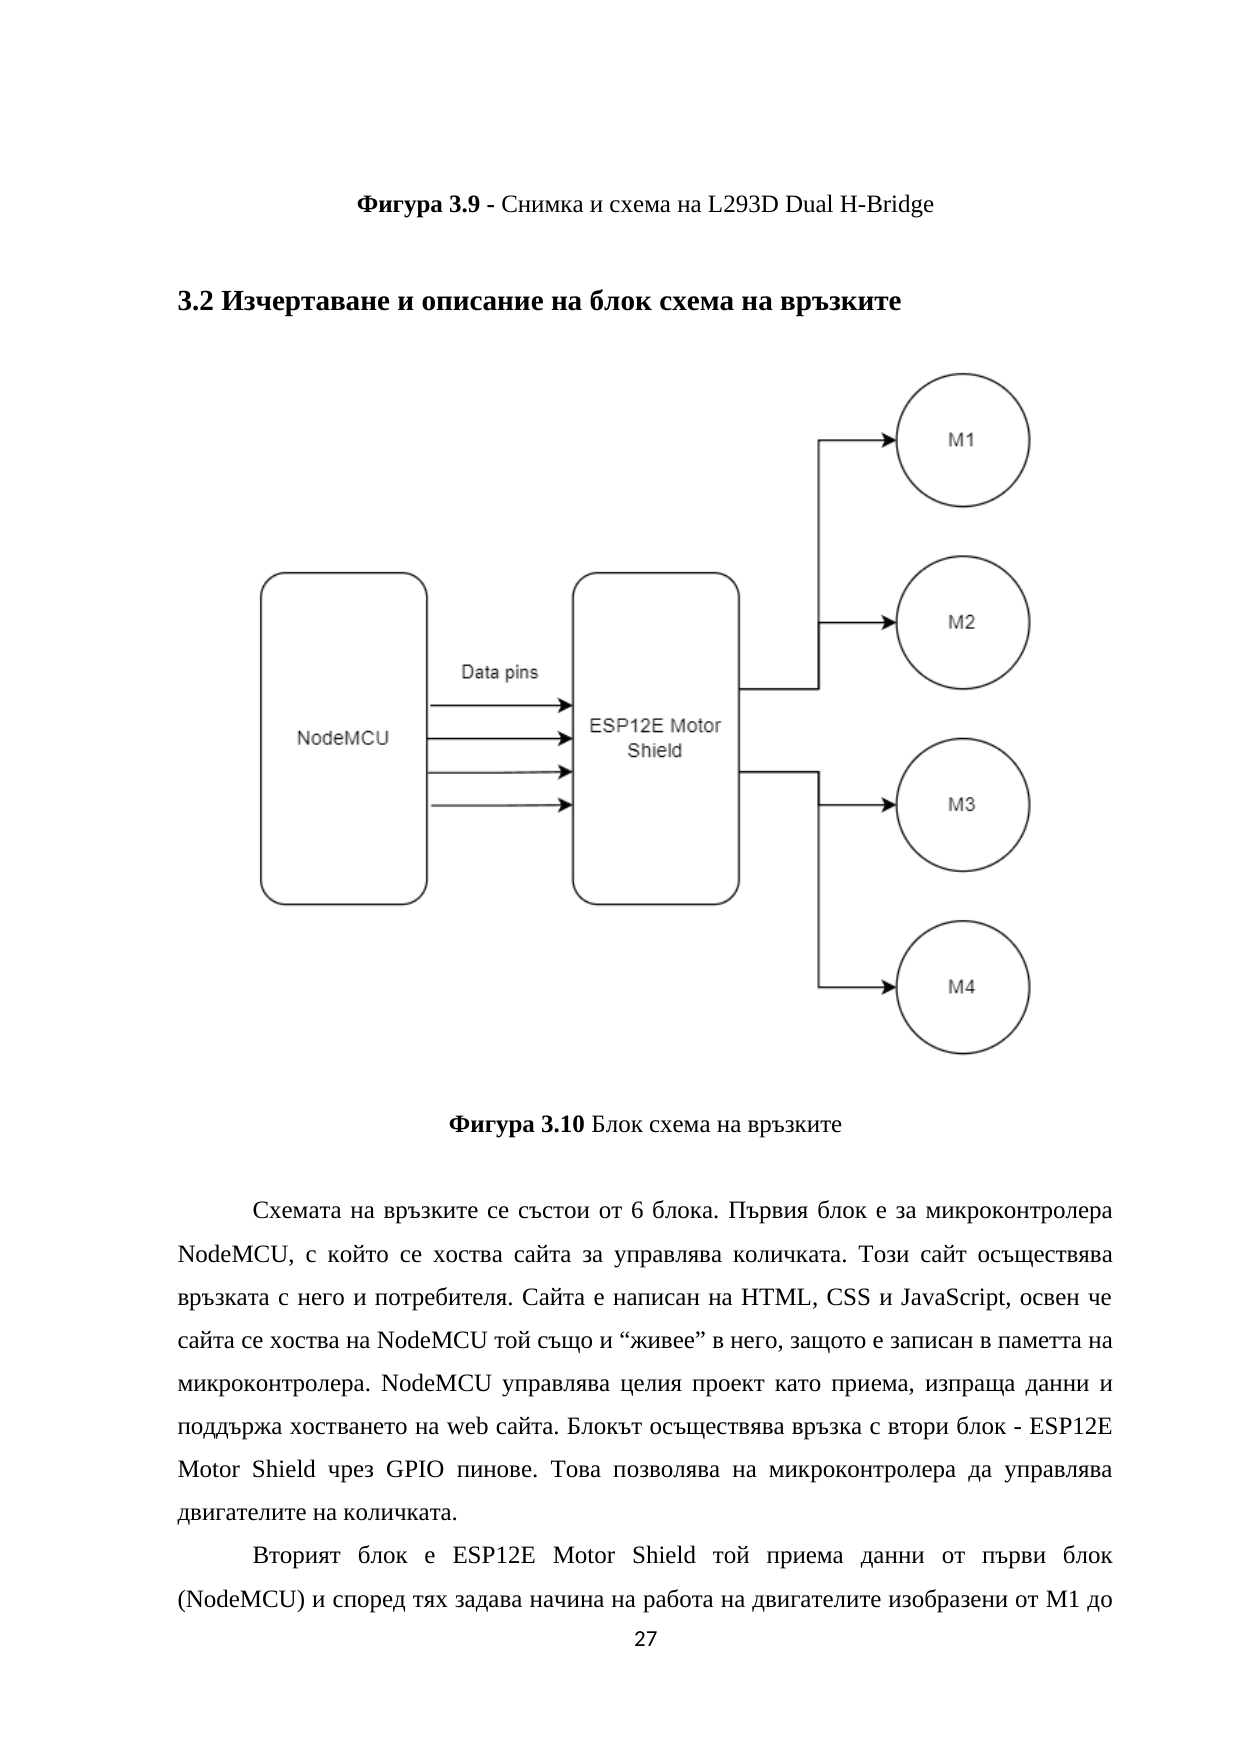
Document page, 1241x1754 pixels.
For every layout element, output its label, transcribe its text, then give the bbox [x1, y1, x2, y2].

subtitle 3.2 Изчертаване и описание на блок схема на връзките [177, 283, 1114, 316]
picture [252, 365, 1039, 1064]
text Фигура 3.9 - Снимка и схема на L293D Dual H-Bridge [177, 189, 1114, 218]
text Схемата на връзките се състои от 6 блока. Първия блок е за микроконтролера NodeMCU, с който се хоства сайта за управлява количката. Този сайт осъществява връзката с него и потребителя. Сайта е написан на HTML, CSS и JavaScript, освен че сайта се хоства на NodeMCU той също и “живее” в него, защото е записан в паметта на микроконтролера. NodeMCU управлява целия проект като приема, изпраща данни и поддържа хостването на web сайта. Блокът осъществява връзка с втори блок - ESP12E Motor Shield чрез GPIO пинове. Това позволява на микроконтролера да управлява двигателите на количката. [177, 1196, 1114, 1526]
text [177, 1541, 1114, 1612]
text Фигура 3.10 Блок схема на връзките [177, 1109, 1114, 1138]
